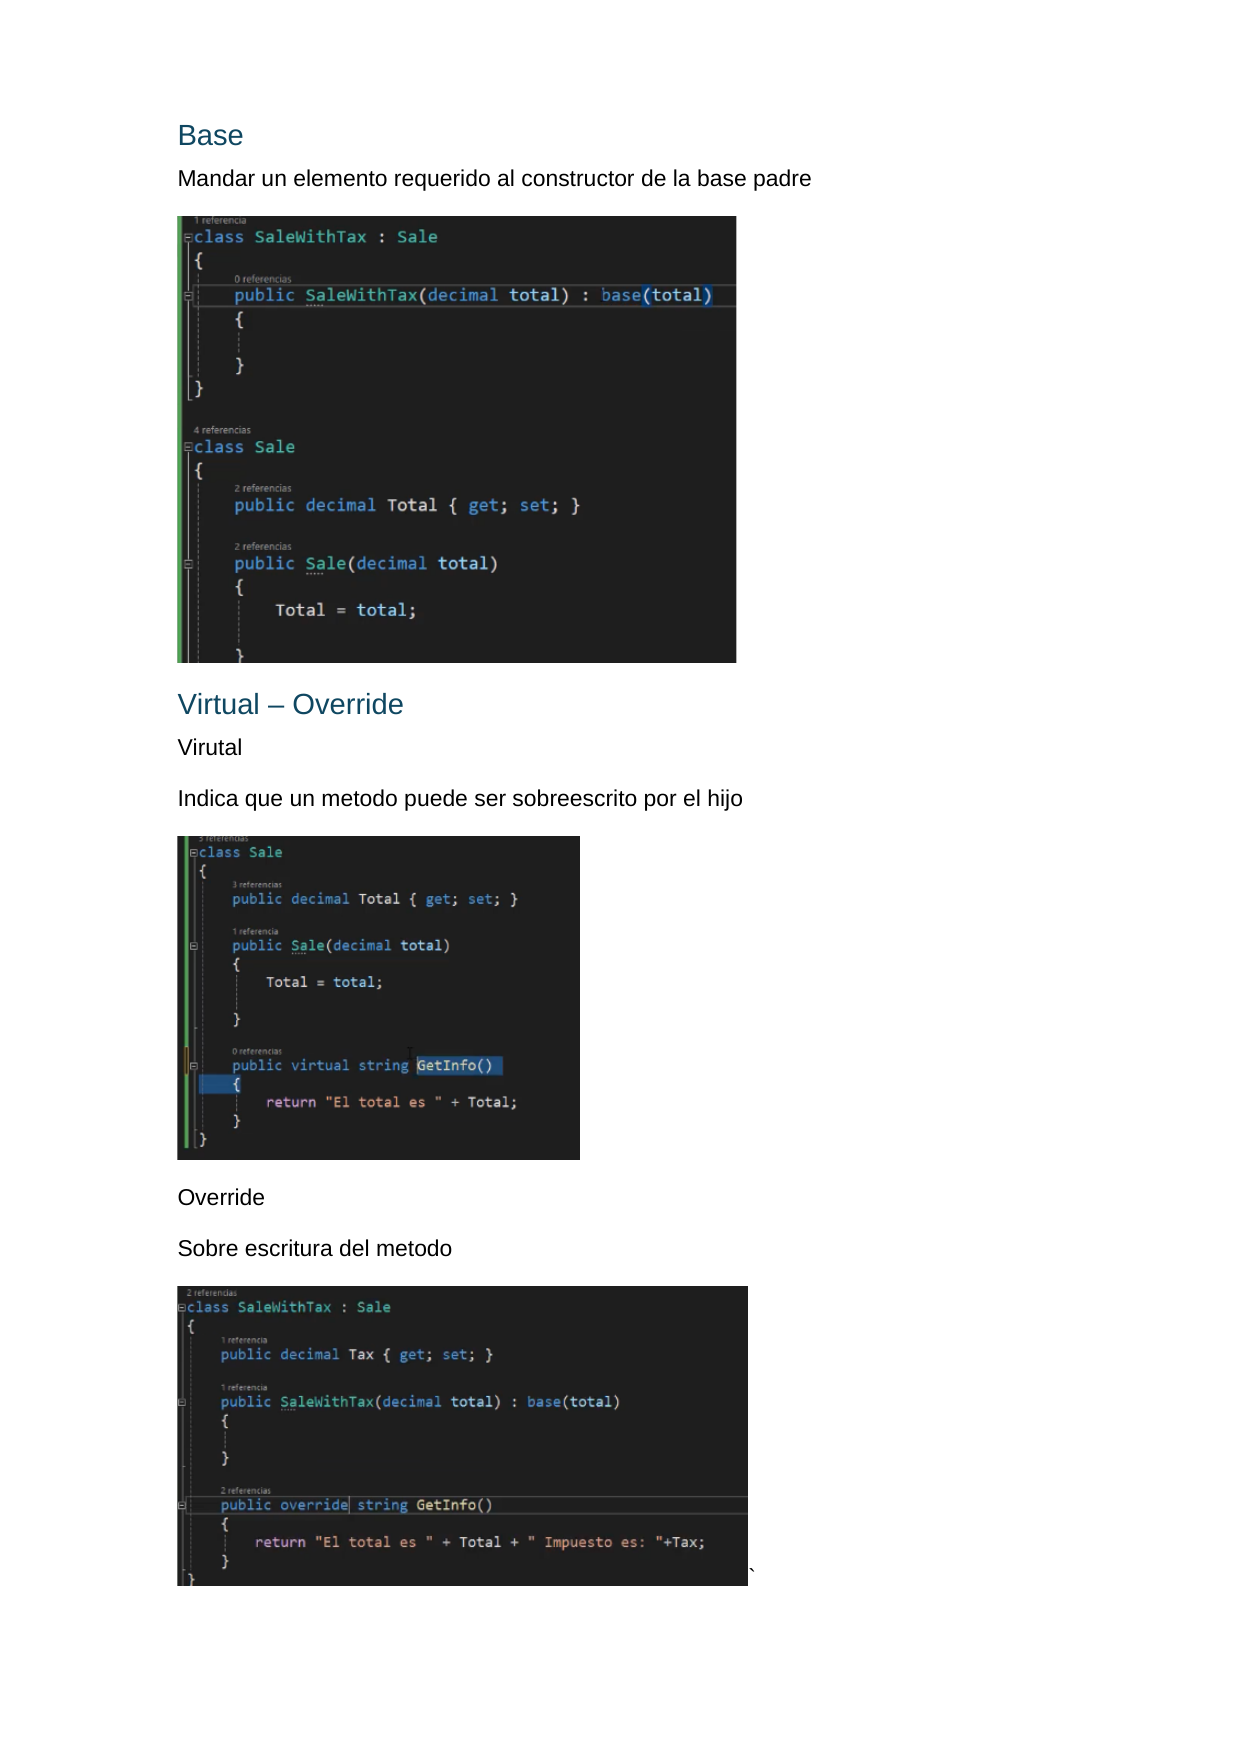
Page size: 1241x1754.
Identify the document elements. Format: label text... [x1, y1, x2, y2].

text Indica que un metodo puede ser sobreescrito por el hijo [177, 785, 1152, 812]
text Mandar un elemento requerido al constructor de la base padre [177, 165, 1152, 191]
picture [177, 216, 737, 663]
text Virutal [177, 734, 1152, 761]
subtitle Base [177, 118, 1152, 152]
text Sobre escritura del metodo [177, 1235, 1152, 1262]
subtitle Virtual – Override [177, 687, 1152, 721]
picture [177, 1286, 748, 1586]
text Override [177, 1184, 1152, 1211]
picture [177, 836, 580, 1160]
